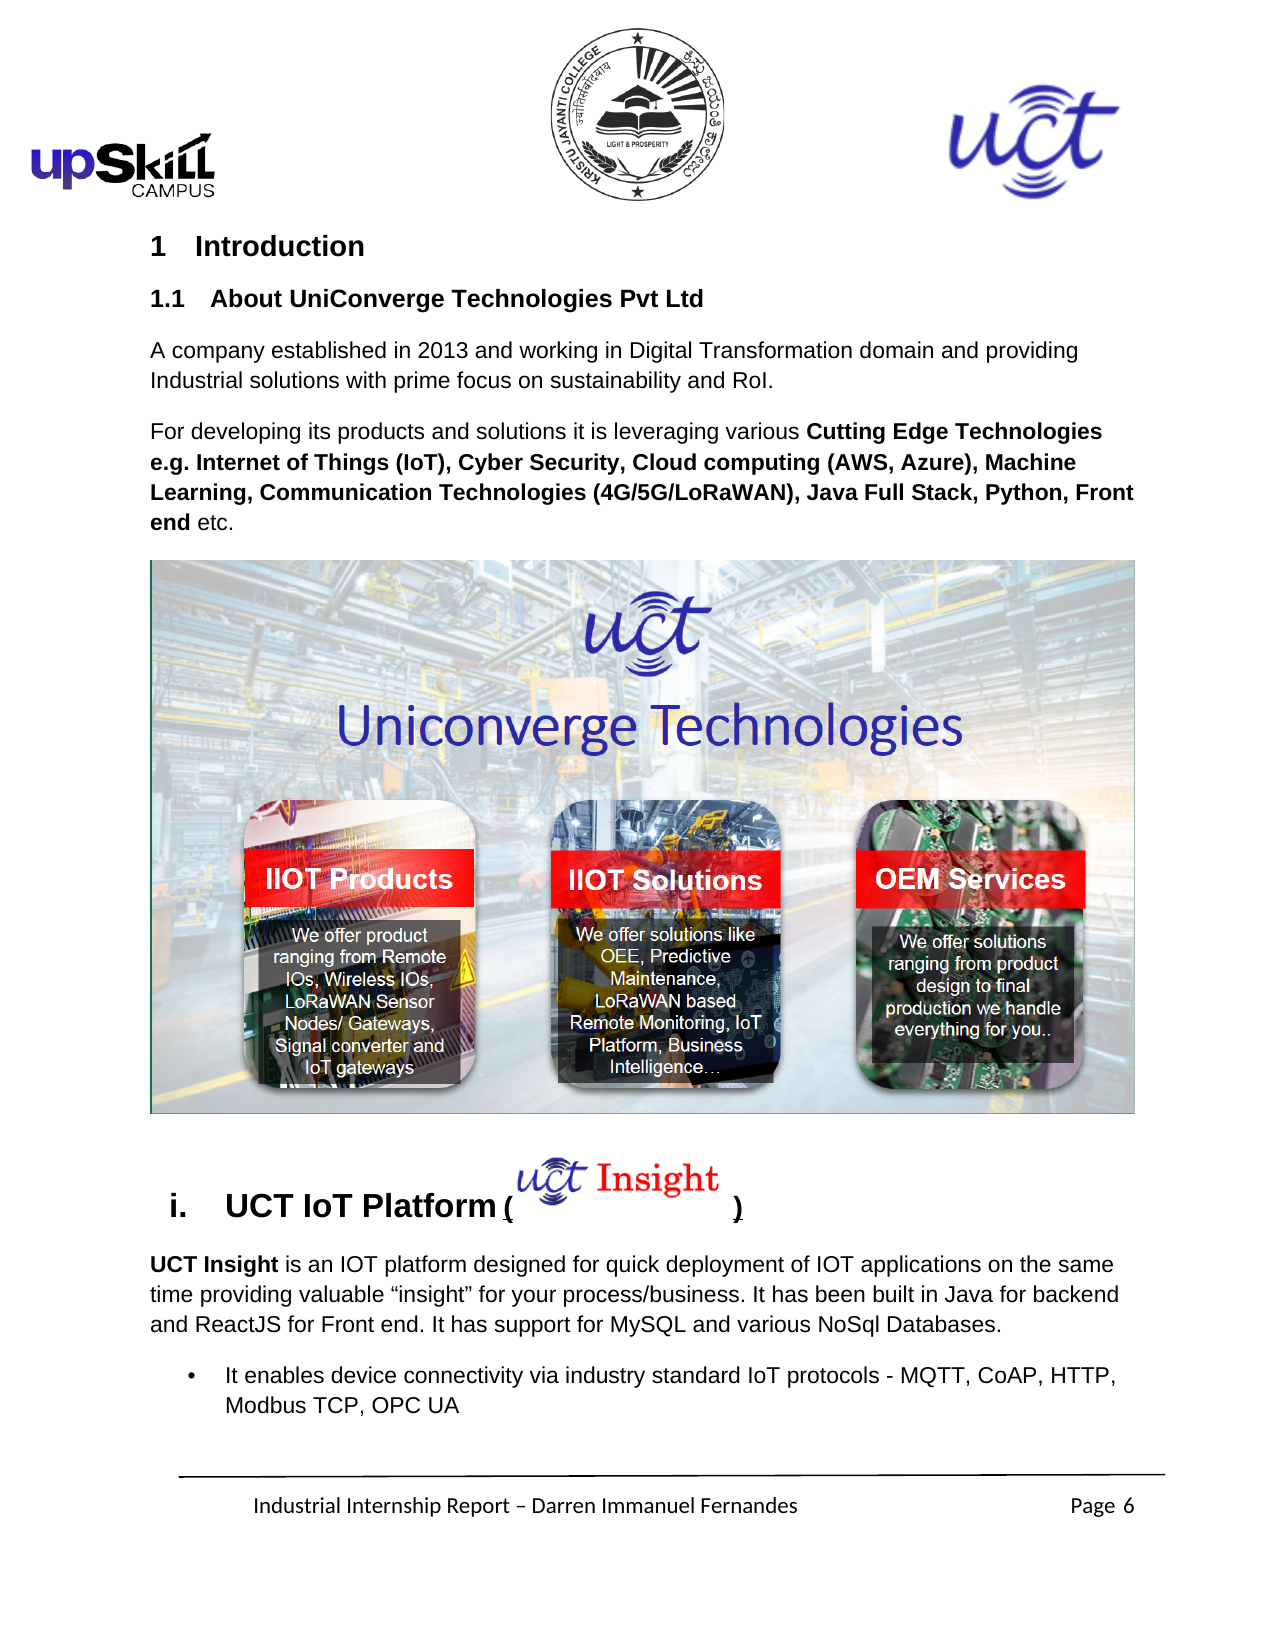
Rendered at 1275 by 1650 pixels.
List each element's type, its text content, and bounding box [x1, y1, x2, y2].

text For developing its products and solutions it is leveraging various Cutting Edge Technologies e.g. Internet of Things (IoT), Cyber Security, Cloud computing (AWS, Azure), Machine Learning, Communication Technologies (4G/5G/LoRaWAN), Java Full Stack, Python, Front end etc. [150, 418, 1134, 535]
picture [150, 560, 1135, 1114]
subtitle About UniConverge Technologies Pvt Ltd [150, 287, 1134, 312]
text UCT Insight is an IOT platform designed for quick deployment of IOT applications on the same time providing valuable “insight” for your process/business. It has been built in Java for backend and ReactJS for Front end. It has support for MySQL and various NoSql Databases. [150, 1251, 1134, 1337]
list UCT IoT Platform () [187, 1138, 1134, 1224]
list It enables device connectivity via industry standard IoT protocols - MQTT, CoAP, HTTP, Modbus TCP, OPC UA [187, 1362, 1134, 1419]
picture [946, 75, 1125, 201]
picture [550, 28, 725, 201]
subtitle Introduction [150, 228, 1134, 262]
picture [512, 1138, 733, 1217]
picture [0, 120, 246, 201]
text A company established in 2013 and working in Digital Transformation domain and providing Industrial solutions with prime focus on sustainability and RoI. [150, 337, 1134, 394]
